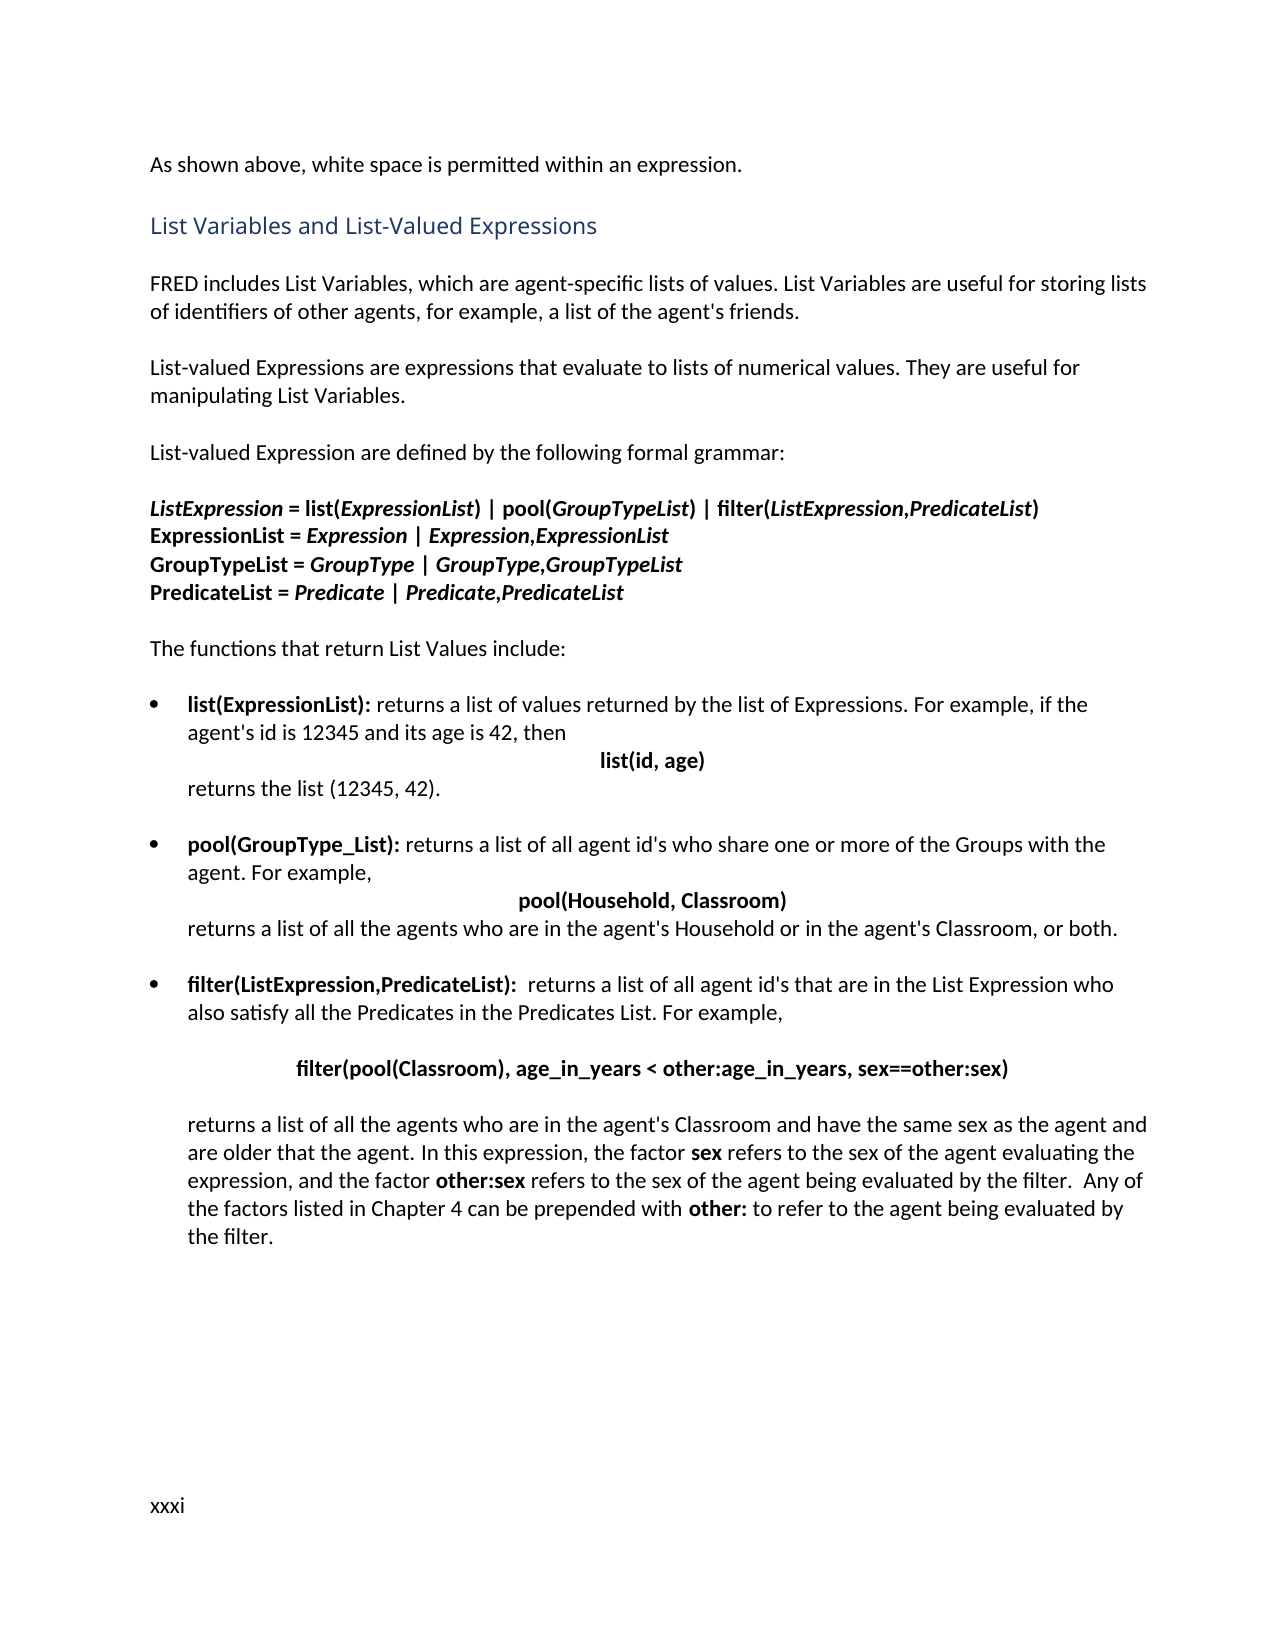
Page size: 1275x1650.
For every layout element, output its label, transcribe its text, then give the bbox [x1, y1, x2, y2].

text ExpressionList = Expression | Expression,ExpressionList [150, 522, 1155, 550]
text pool(Household, Classroom) [150, 886, 1155, 914]
text List-valued Expressions are expressions that evaluate to lists of numerical values. They are useful for manipulating List Variables. [150, 353, 1155, 409]
list pool(GroupType_List): returns a list of all agent id's who share one or more of the Groups with the agent. For example, [150, 830, 1155, 886]
text returns the list (12345, 42). [150, 774, 1155, 802]
text GroupTypeList = GroupType | GroupType,GroupTypeList [150, 550, 1155, 578]
text As shown above, white space is permitted within an expression. [150, 150, 1155, 178]
list list(ExpressionList): returns a list of values returned by the list of Expressions. For example, if the agent's id is 12345 and its age is 42, then [150, 690, 1155, 746]
text filter(pool(Classroom), age_in_years < other:age_in_years, sex==other:sex) [150, 1054, 1155, 1082]
text PredicateList = Predicate | Predicate,PredicateList [150, 578, 1155, 606]
text returns a list of all the agents who are in the agent's Household or in the agent's Classroom, or both. [150, 914, 1155, 942]
text ListExpression = list(ExpressionList) | pool(GroupTypeList) | filter(ListExpression,PredicateList) [150, 494, 1155, 522]
text returns a list of all the agents who are in the agent's Classroom and have the same sex as the agent and are older that the agent. In this expression, the factor sex refers to the sex of the agent evaluating the expression, and the factor other:sex refers to the sex of the agent being evaluated by the filter. Any of the factors listed in Chapter 4 can be prepended with other: to refer to the agent being evaluated by the filter. [187, 1110, 1155, 1250]
text list(id, age) [150, 746, 1155, 774]
list filter(ListExpression,PredicateList): returns a list of all agent id's that are in the List Expression who also satisfy all the Predicates in the Predicates List. For example, [150, 970, 1155, 1026]
text List-valued Expression are defined by the following formal grammar: [150, 438, 1155, 466]
text The functions that return List Values include: [150, 634, 1155, 662]
text FRED includes List Variables, which are agent-specific lists of values. List Variables are useful for storing lists of identifiers of other agents, for example, a list of the agent's friends. [150, 269, 1155, 326]
subtitle List Variables and List-Valued Expressions [150, 210, 1155, 241]
